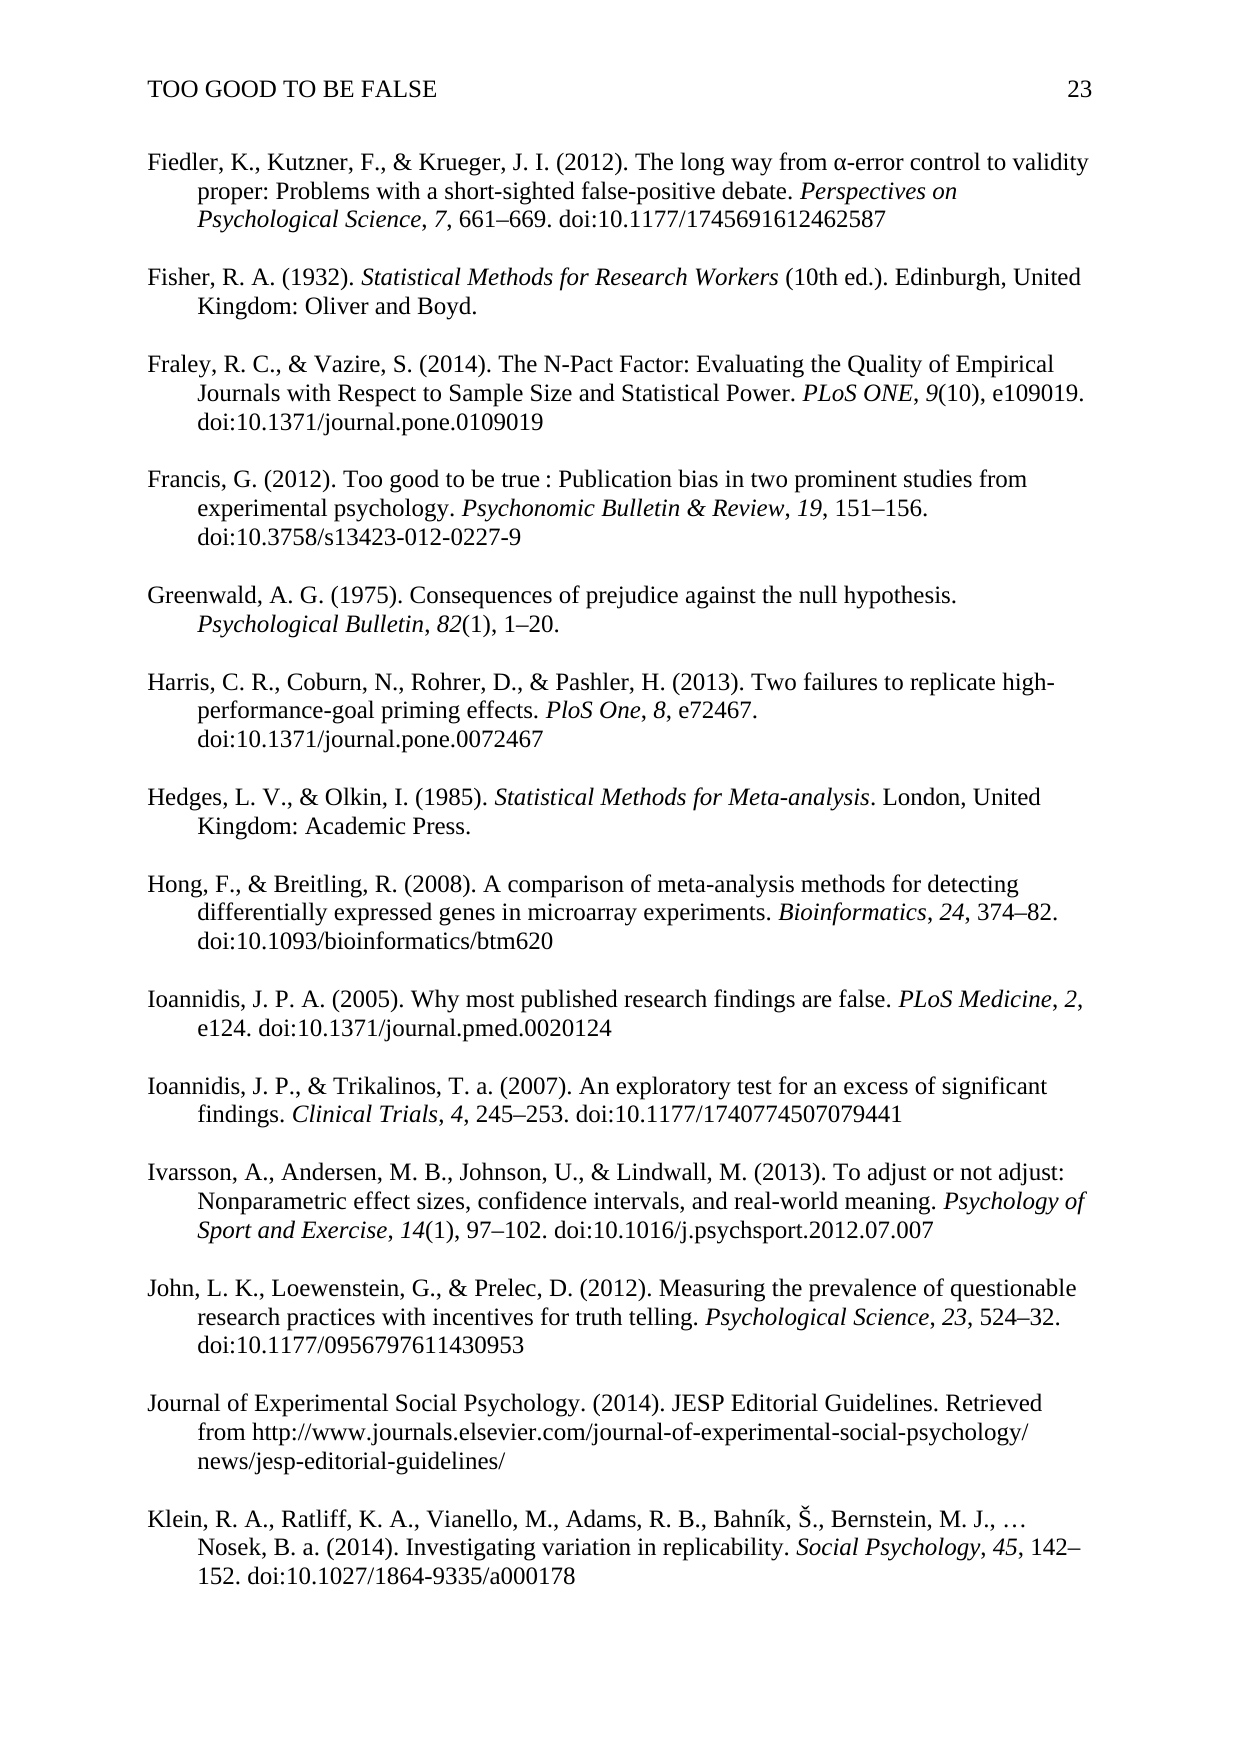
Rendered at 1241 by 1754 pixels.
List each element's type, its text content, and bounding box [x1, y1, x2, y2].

text Fisher, R. A. (1932). Statistical Methods for Research Workers (10th ed.). Edinburgh, United Kingdom: Oliver and Boyd. [147, 262, 1093, 320]
text Ioannidis, J. P., & Trikalinos, T. a. (2007). An exploratory test for an excess of significant findings. Clinical Trials, 4, 245–253. doi:10.1177/1740774507079441 [147, 1071, 1093, 1128]
text Hedges, L. V., & Olkin, I. (1985). Statistical Methods for Meta-analysis. London, United Kingdom: Academic Press. [147, 782, 1093, 839]
text Fiedler, K., Kutzner, F., & Krueger, J. I. (2012). The long way from α-error control to validity proper: Problems with a short-sighted false-positive debate. Perspectives on Psychological Science, 7, 661–669. doi:10.1177/1745691612462587 [147, 147, 1093, 233]
text Harris, C. R., Coburn, N., Rohrer, D., & Pashler, H. (2013). Two failures to replicate high-performance-goal priming effects. PloS One, 8, e72467. doi:10.1371/journal.pone.0072467 [147, 667, 1093, 753]
text Francis, G. (2012). Too good to be true : Publication bias in two prominent studies from experimental psychology. Psychonomic Bulletin & Review, 19, 151–156. doi:10.3758/s13423-012-0227-9 [147, 464, 1093, 551]
text Ivarsson, A., Andersen, M. B., Johnson, U., & Lindwall, M. (2013). To adjust or not adjust: Nonparametric effect sizes, confidence intervals, and real-world meaning. Psychology of Sport and Exercise, 14(1), 97–102. doi:10.1016/j.psychsport.2012.07.007 [147, 1157, 1093, 1244]
text Journal of Experimental Social Psychology. (2014). JESP Editorial Guidelines. Retrieved from http://www.journals.elsevier.com/journal-of-experimental-social-psychology/news/jesp-editorial-guidelines/ [147, 1388, 1093, 1474]
text John, L. K., Loewenstein, G., & Prelec, D. (2012). Measuring the prevalence of questionable research practices with incentives for truth telling. Psychological Science, 23, 524–32. doi:10.1177/0956797611430953 [147, 1273, 1093, 1359]
text Klein, R. A., Ratliff, K. A., Vianello, M., Adams, R. B., Bahník, Š., Bernstein, M. J., … Nosek, B. a. (2014). Investigating variation in replicability. Social Psychology, 45, 142–152. doi:10.1027/1864-9335/a000178 [147, 1504, 1093, 1590]
text Hong, F., & Breitling, R. (2008). A comparison of meta-analysis methods for detecting differentially expressed genes in microarray experiments. Bioinformatics, 24, 374–82. doi:10.1093/bioinformatics/btm620 [147, 869, 1093, 955]
text Fraley, R. C., & Vazire, S. (2014). The N-Pact Factor: Evaluating the Quality of Empirical Journals with Respect to Sample Size and Statistical Power. PLoS ONE, 9(10), e109019. doi:10.1371/journal.pone.0109019 [147, 349, 1093, 435]
text Ioannidis, J. P. A. (2005). Why most published research findings are false. PLoS Medicine, 2, e124. doi:10.1371/journal.pmed.0020124 [147, 984, 1093, 1042]
text Greenwald, A. G. (1975). Consequences of prejudice against the null hypothesis. Psychological Bulletin, 82(1), 1–20. [147, 580, 1093, 637]
